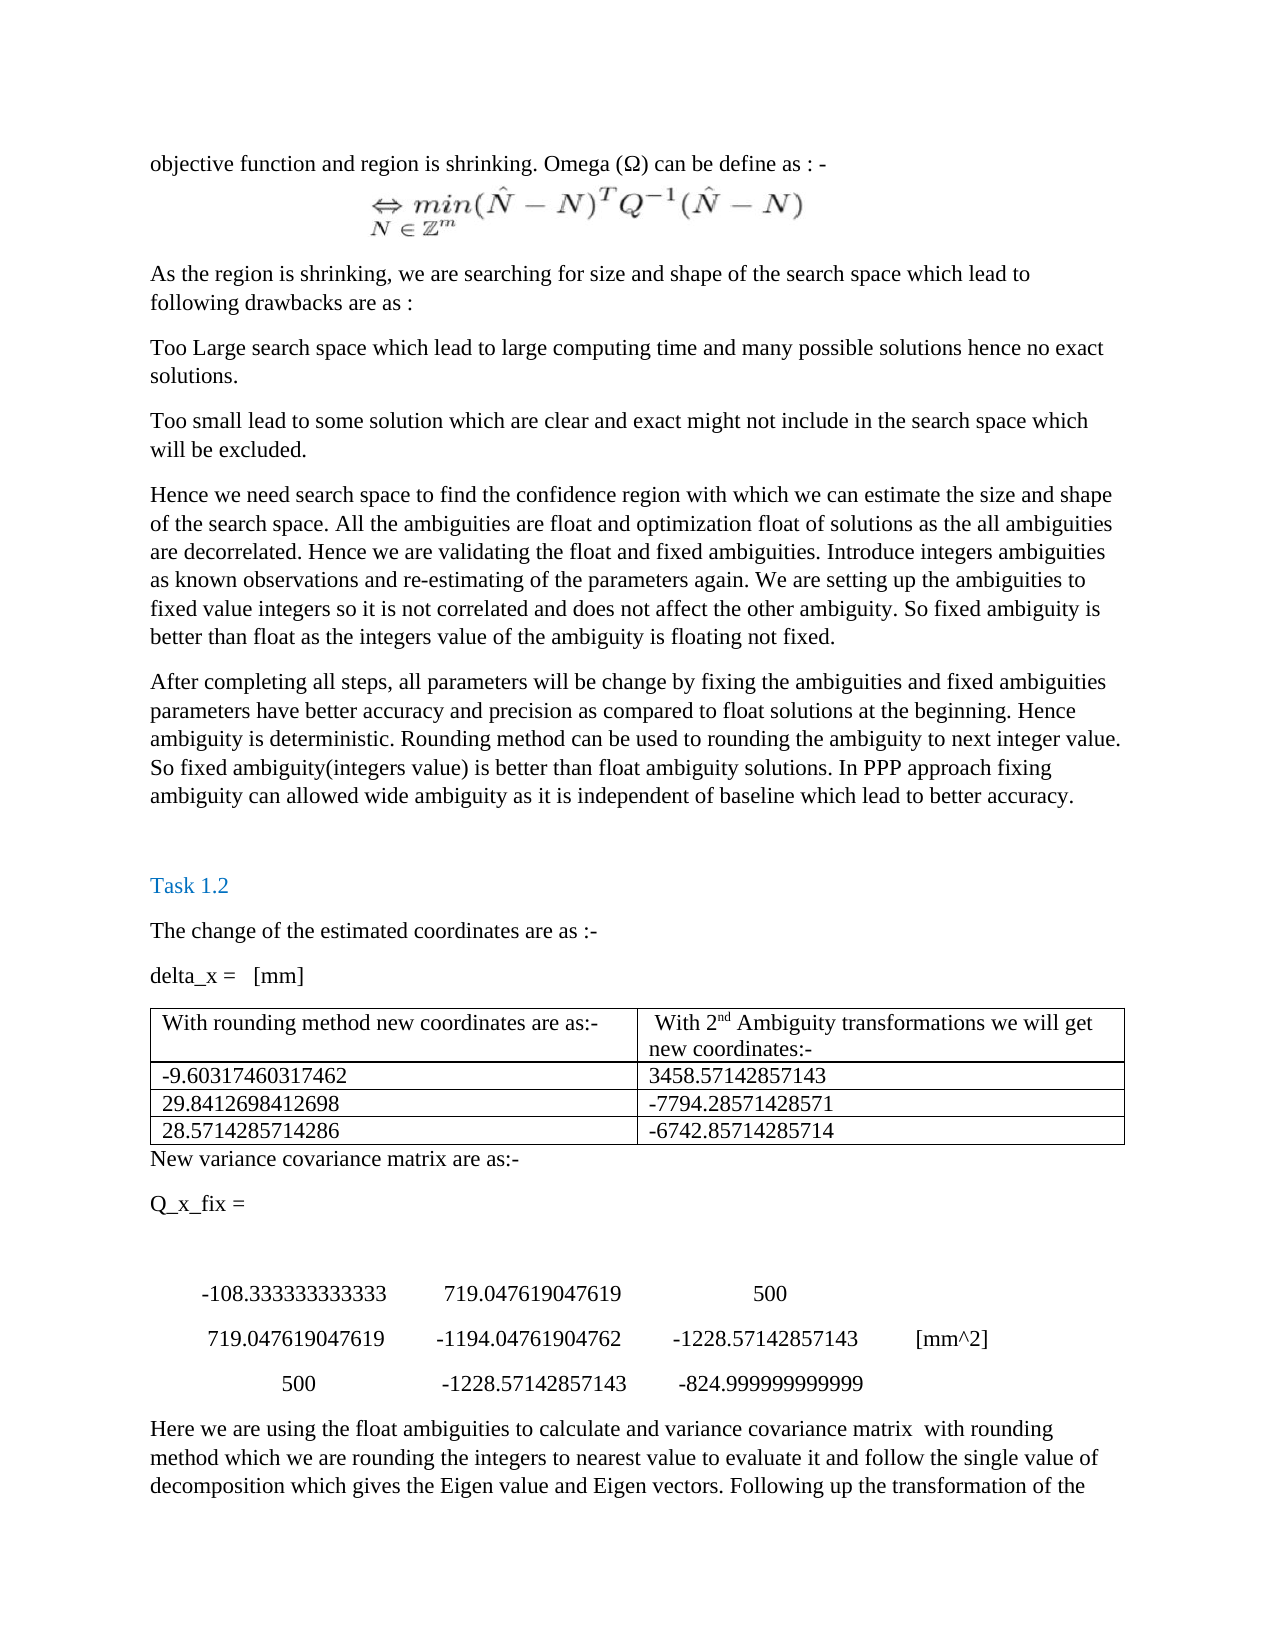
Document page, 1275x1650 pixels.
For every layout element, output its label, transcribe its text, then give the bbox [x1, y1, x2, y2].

text delta_x = [mm] [150, 963, 1125, 989]
table_cell -9.60317460317462 [151, 1063, 637, 1089]
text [150, 1415, 1125, 1498]
text 500 -1228.57142857143 -824.999999999999 [150, 1370, 1125, 1397]
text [150, 150, 1125, 242]
text The change of the estimated coordinates are as :- [150, 917, 1125, 944]
table_cell 29.8412698412698 [151, 1090, 637, 1116]
text Q_x_fix = [150, 1190, 1125, 1216]
table_cell 28.5714285714286 [151, 1117, 637, 1144]
text New variance covariance matrix are as:- [150, 1145, 1125, 1171]
text -108.333333333333 719.047619047619 500 [150, 1280, 1125, 1306]
text Too small lead to some solution which are clear and exact might not include in the search space which will be excluded. [150, 408, 1125, 462]
text Task 1.2 [150, 872, 1125, 899]
picture [367, 178, 809, 237]
text 719.047619047619 -1194.04761904762 -1228.57142857143 [mm^2] [150, 1325, 1125, 1351]
text After completing all steps, all parameters will be change by fixing the ambiguities and fixed ambiguities parameters have better accuracy and precision as compared to float solutions at the beginning. Hence ambiguity is deterministic. Rounding method can be used to rounding the ambiguity to next integer value. So fixed ambiguity(integers value) is better than float ambiguity solutions. In PPP approach fixing ambiguity can allowed wide ambiguity as it is independent of baseline which lead to better accuracy. [150, 668, 1125, 808]
table_cell -6742.85714285714 [638, 1117, 1124, 1144]
text Hence we need search space to find the confidence region with which we can estimate the size and shape of the search space. All the ambiguities are float and optimization float of solutions as the all ambiguities are decorrelated. Hence we are validating the float and fixed ambiguities. Introduce integers ambiguities as known observations and re-estimating of the parameters again. We are setting up the ambiguities to fixed value integers so it is not correlated and does not affect the other ambiguity. So fixed ambiguity is better than float as the integers value of the ambiguity is floating not fixed. [150, 481, 1125, 650]
table_cell 3458.57142857143 [638, 1063, 1124, 1089]
table_header With rounding method new coordinates are as:- [151, 1009, 637, 1061]
table_cell -7794.28571428571 [638, 1090, 1124, 1116]
table_header With 2nd Ambiguity transformations we will get new coordinates:- [638, 1009, 1124, 1061]
text As the region is shrinking, we are searching for size and shape of the search space which lead to following drawbacks are as : [150, 261, 1125, 315]
text Too Large search space which lead to large computing time and many possible solutions hence no exact solutions. [150, 334, 1125, 389]
